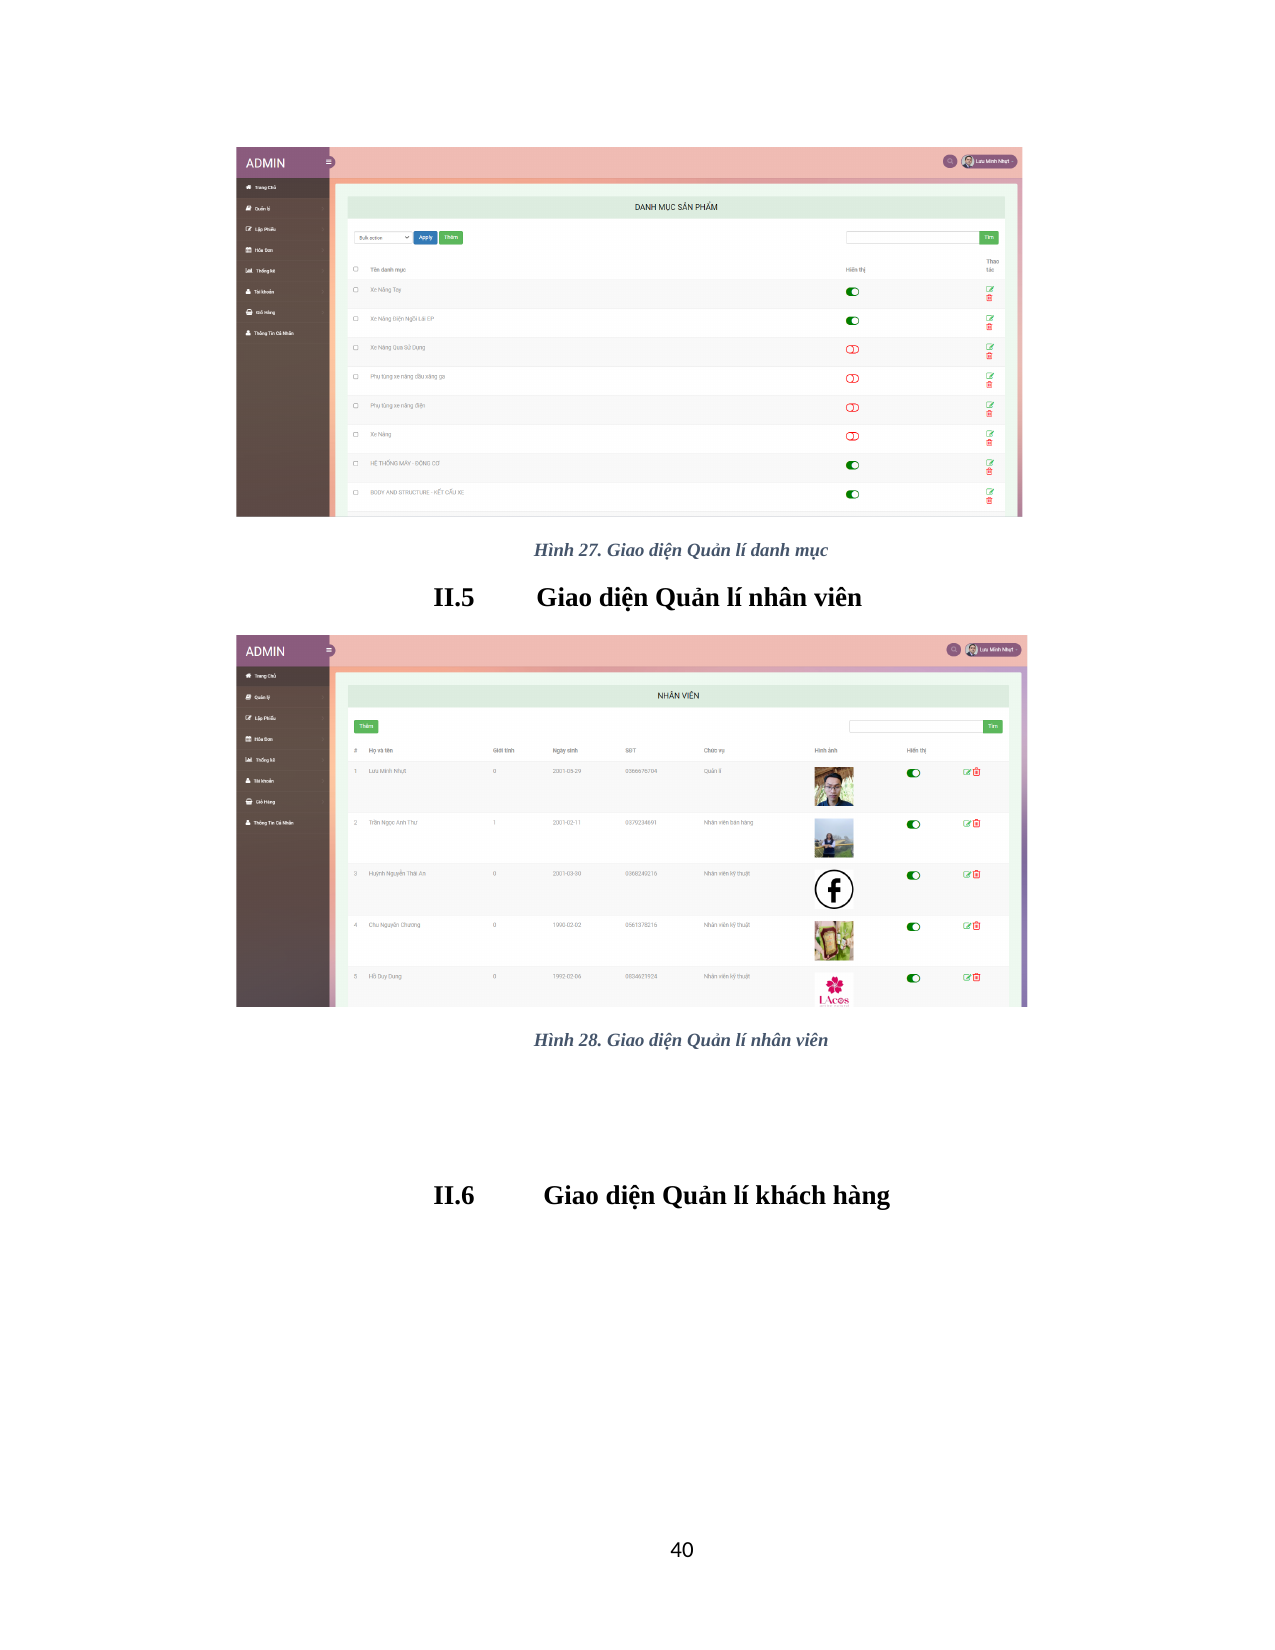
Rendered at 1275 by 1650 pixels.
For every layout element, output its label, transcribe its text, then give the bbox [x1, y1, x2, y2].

picture [236, 147, 1023, 517]
text Hình 27. Giao diện Quản lí danh mục [236, 539, 1127, 560]
text Hình 28. Giao diện Quản lí nhân viên [236, 1029, 1127, 1050]
list Giao diện Quản lí nhân viên [433, 581, 1127, 612]
picture [236, 635, 1028, 1007]
list Giao diện Quản lí khách hàng [433, 1179, 1127, 1210]
